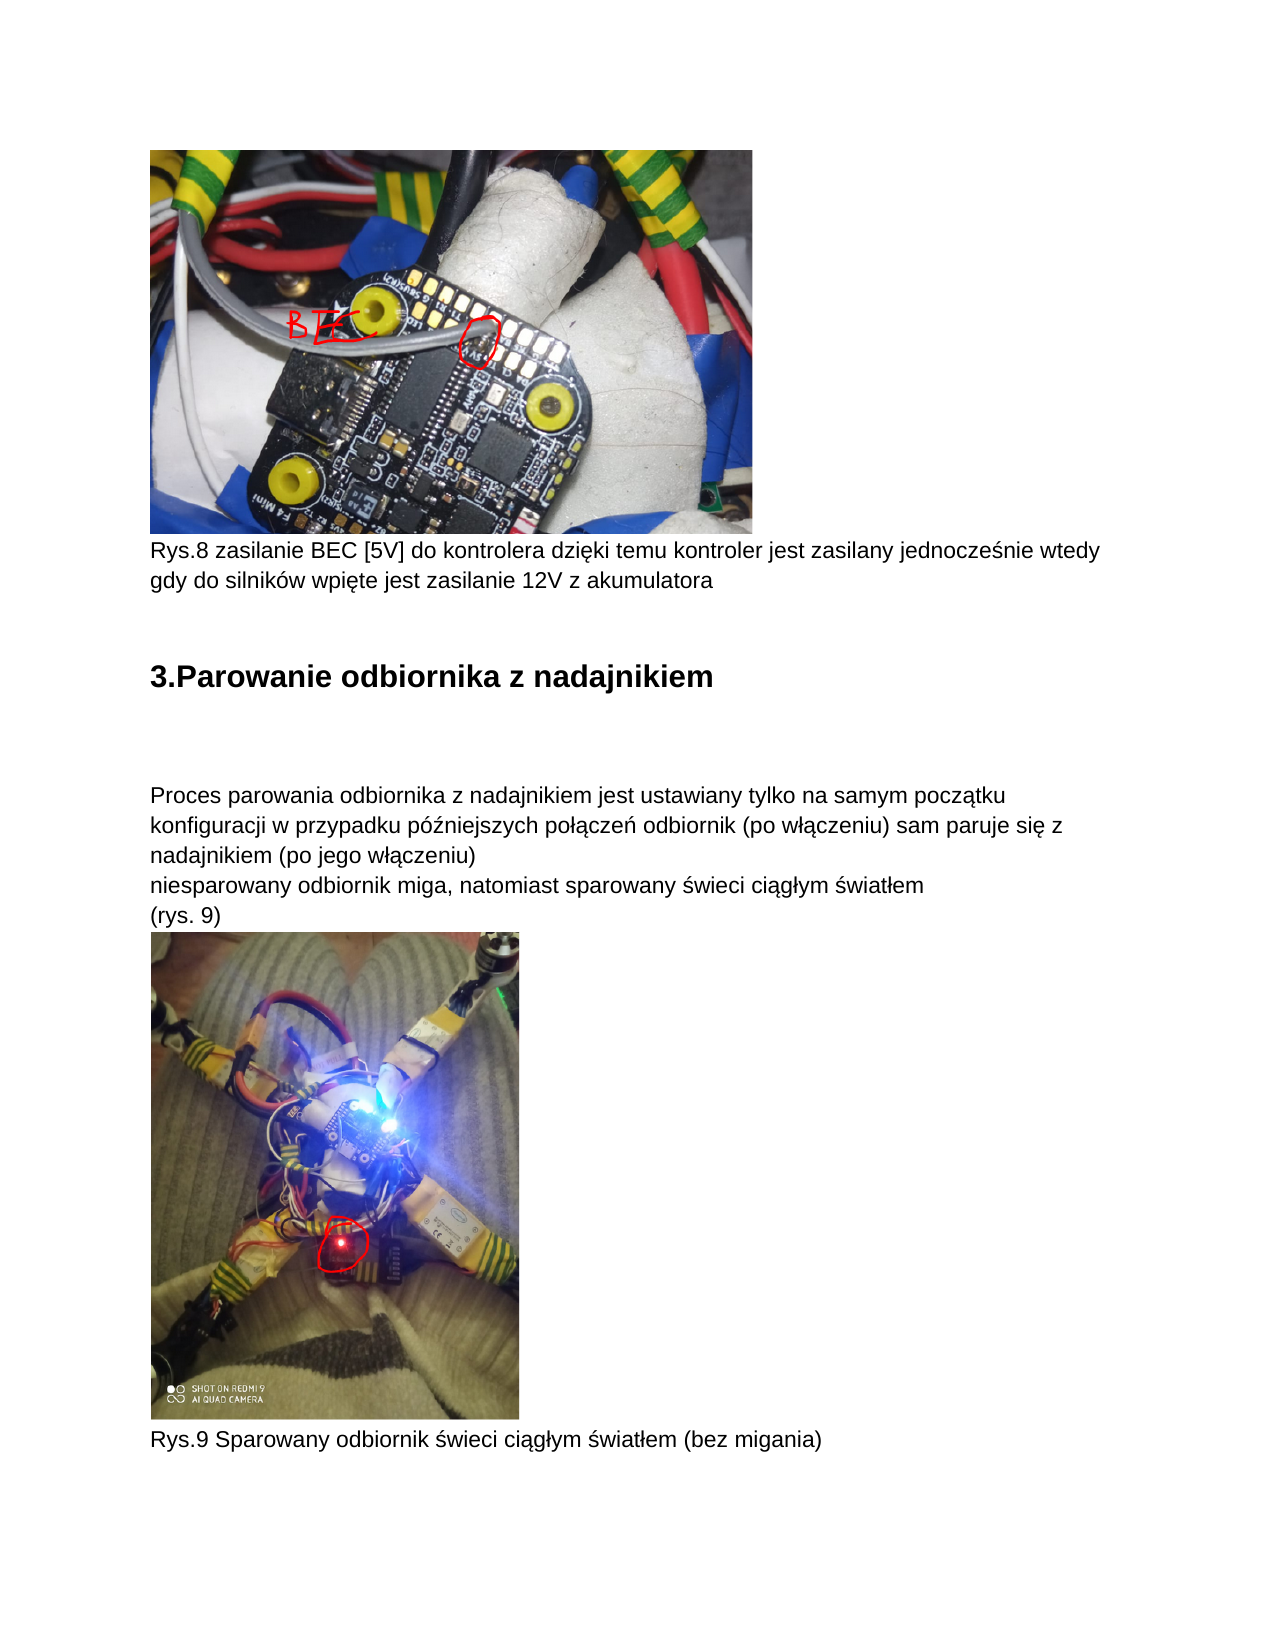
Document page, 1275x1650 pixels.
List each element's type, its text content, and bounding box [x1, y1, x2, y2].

text Proces parowania odbiornika z nadajnikiem jest ustawiany tylko na samym początku konfiguracji w przypadku późniejszych połączeń odbiornik (po włączeniu) sam paruje się z nadajnikiem (po jego włączeniu) [150, 782, 1125, 868]
text 3.Parowanie odbiornika z nadajnikiem [150, 658, 1125, 694]
text Rys.8 zasilanie BEC [5V] do kontrolera dzięki temu kontroler jest zasilany jednocześnie wtedy gdy do silników wpięte jest zasilanie 12V z akumulatora [150, 537, 1125, 594]
picture [150, 932, 520, 1423]
text (rys. 9) [150, 902, 1125, 929]
text niesparowany odbiornik miga, natomiast sparowany świeci ciągłym światłem [150, 872, 1125, 899]
picture [150, 150, 753, 534]
text Rys.9 Sparowany odbiornik świeci ciągłym światłem (bez migania) [150, 1426, 1125, 1452]
